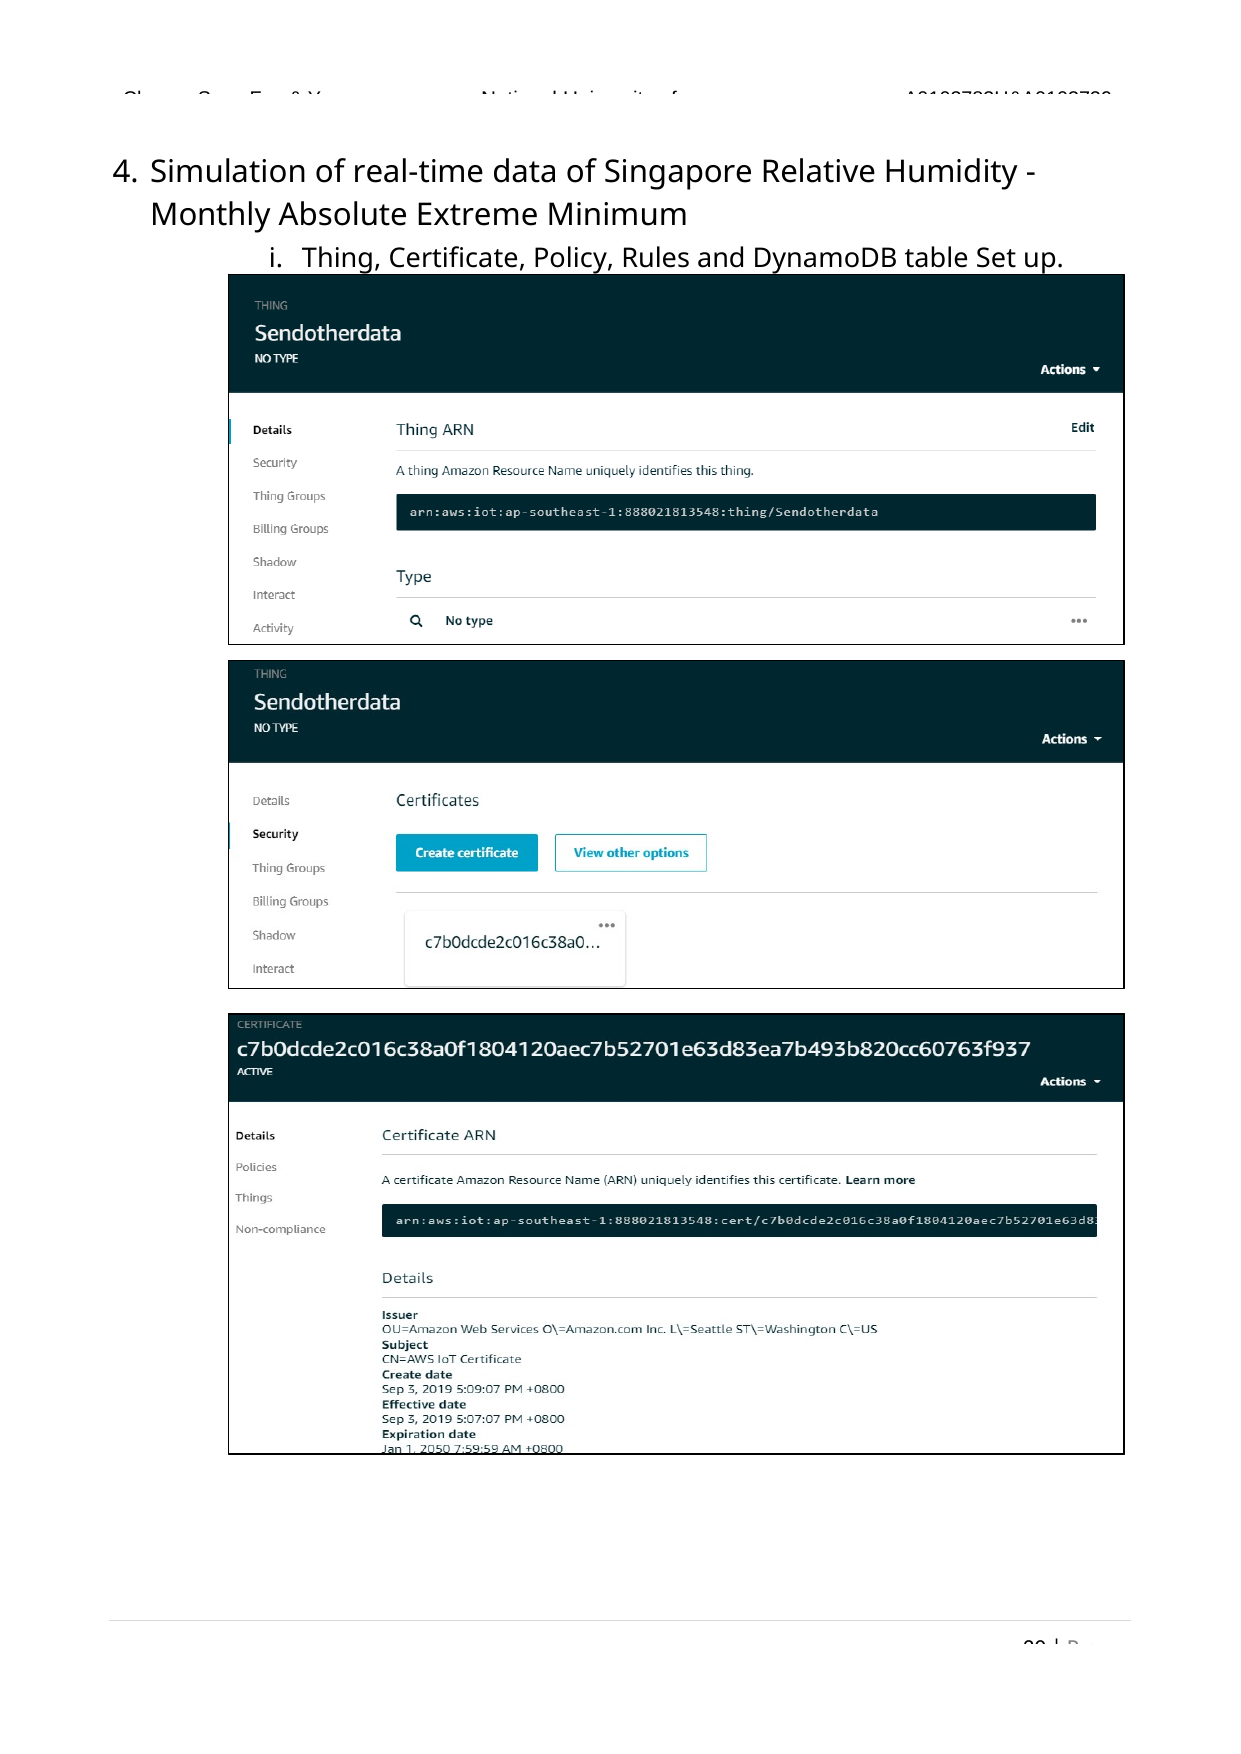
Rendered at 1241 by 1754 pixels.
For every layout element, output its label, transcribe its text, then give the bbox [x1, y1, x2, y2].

text i. Thing, Certificate, Policy, Rules and DynamoDB table Set up. [269, 239, 1142, 276]
picture [229, 275, 1123, 644]
list Simulation of real-time data of Singapore Relative Humidity - Monthly Absolute Extreme Minimum [112, 149, 1124, 234]
picture [229, 1015, 1123, 1099]
picture [229, 1102, 1123, 1453]
picture [229, 661, 1123, 988]
